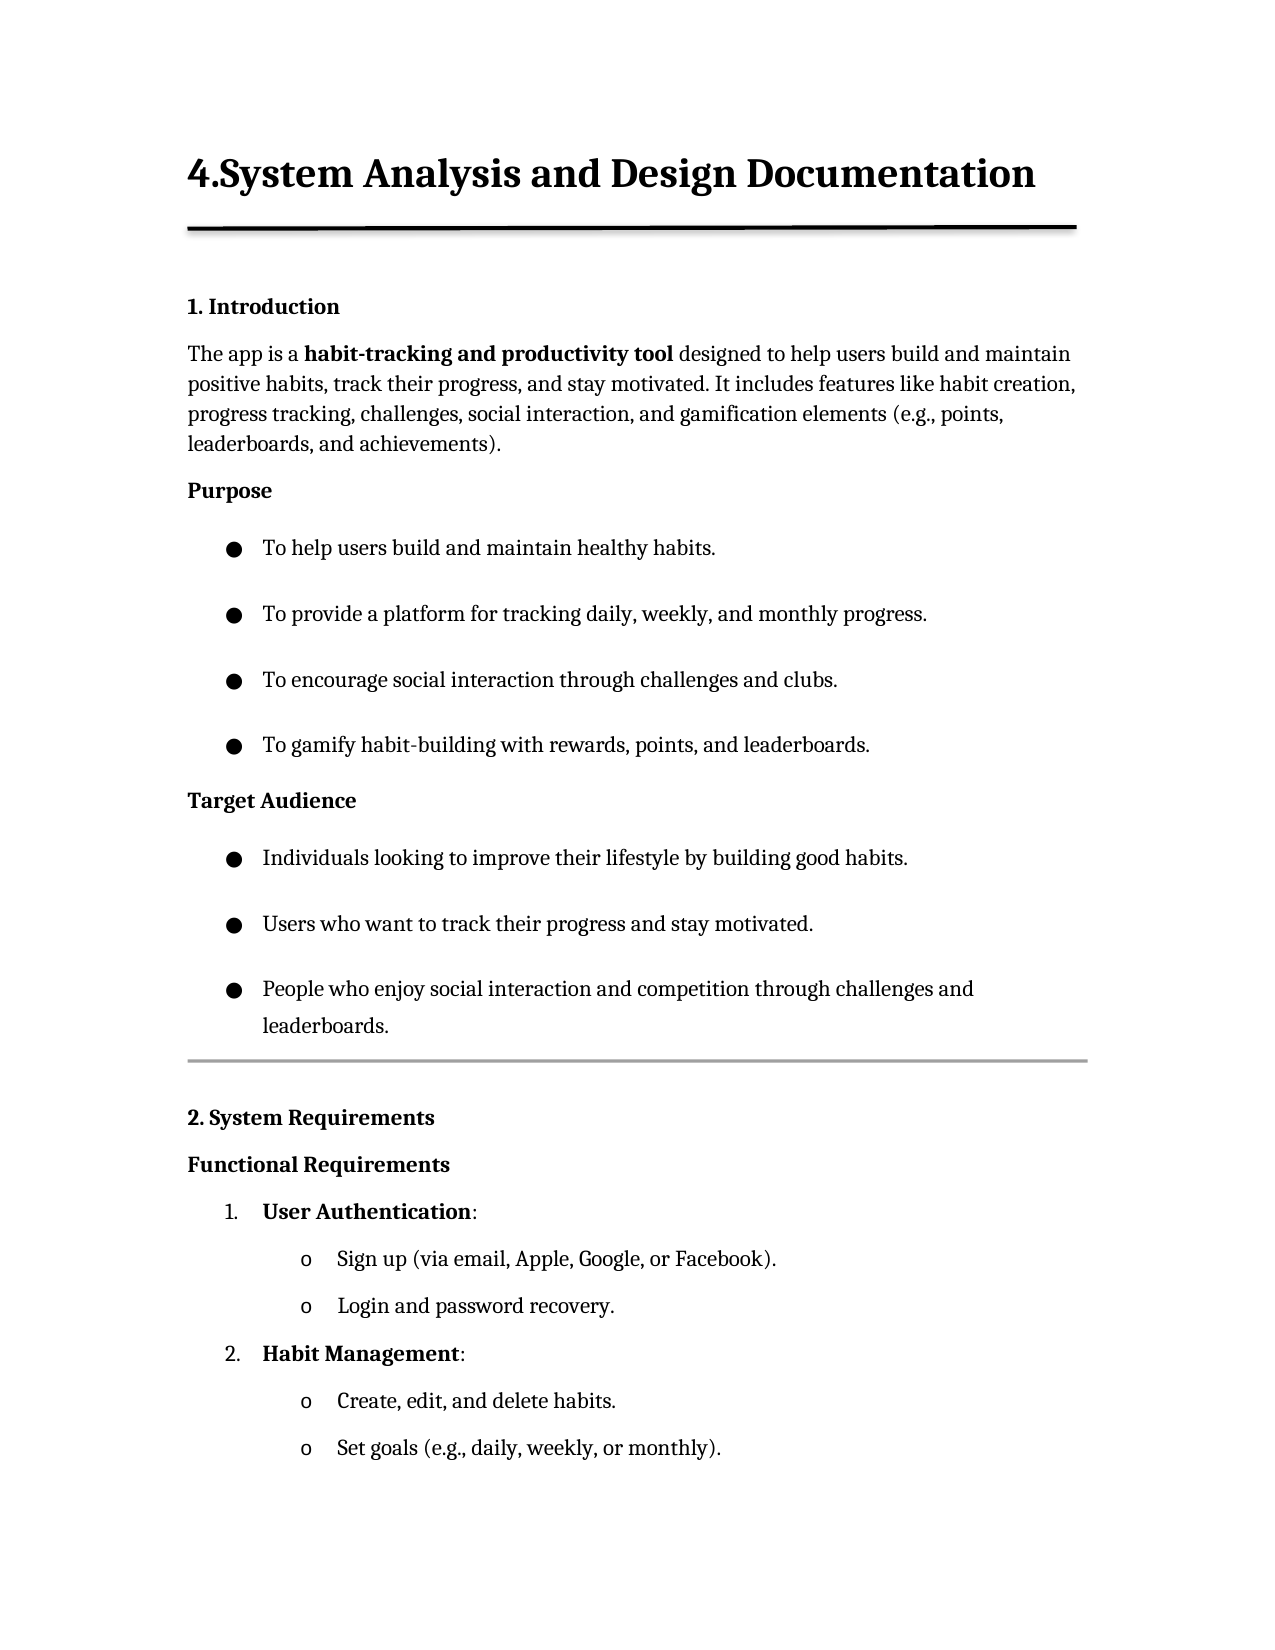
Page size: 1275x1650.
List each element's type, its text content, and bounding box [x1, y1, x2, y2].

text 2. System Requirements [187, 1105, 1087, 1131]
text Target Audience [187, 788, 1087, 814]
list To encourage social interaction through challenges and clubs. [225, 656, 1087, 699]
list Habit Management: [225, 1341, 1087, 1367]
list Set goals (e.g., daily, weekly, or monthly). [300, 1435, 1087, 1462]
list To provide a platform for tracking daily, weekly, and monthly progress. [225, 591, 1087, 633]
list To gamify habit-building with rewards, points, and leaderboards. [225, 722, 1087, 765]
list User Authentication: [225, 1199, 1087, 1225]
list People who enjoy social interaction and competition through challenges and leaderboards. [225, 966, 1087, 1039]
list Users who want to track their progress and stay motivated. [225, 900, 1087, 943]
text Functional Requirements [187, 1152, 1087, 1178]
list To help users build and maintain healthy habits. [225, 525, 1087, 567]
list Sign up (via email, Apple, Google, or Facebook). [300, 1246, 1087, 1273]
text 1. Introduction [187, 293, 1087, 320]
text Purpose [187, 478, 1087, 504]
list Login and password recovery. [300, 1293, 1087, 1320]
list Create, edit, and delete habits. [300, 1388, 1087, 1414]
text The app is a habit-tracking and productivity tool designed to help users build and maintain positive habits, track their progress, and stay motivated. It includes features like habit creation, progress tracking, challenges, social interaction, and gamification elements (e.g., points, leaderboards, and achievements). [187, 340, 1087, 457]
list Individuals looking to improve their lifestyle by building good habits. [225, 834, 1087, 877]
text 4.System Analysis and Design Documentation [187, 150, 1087, 198]
